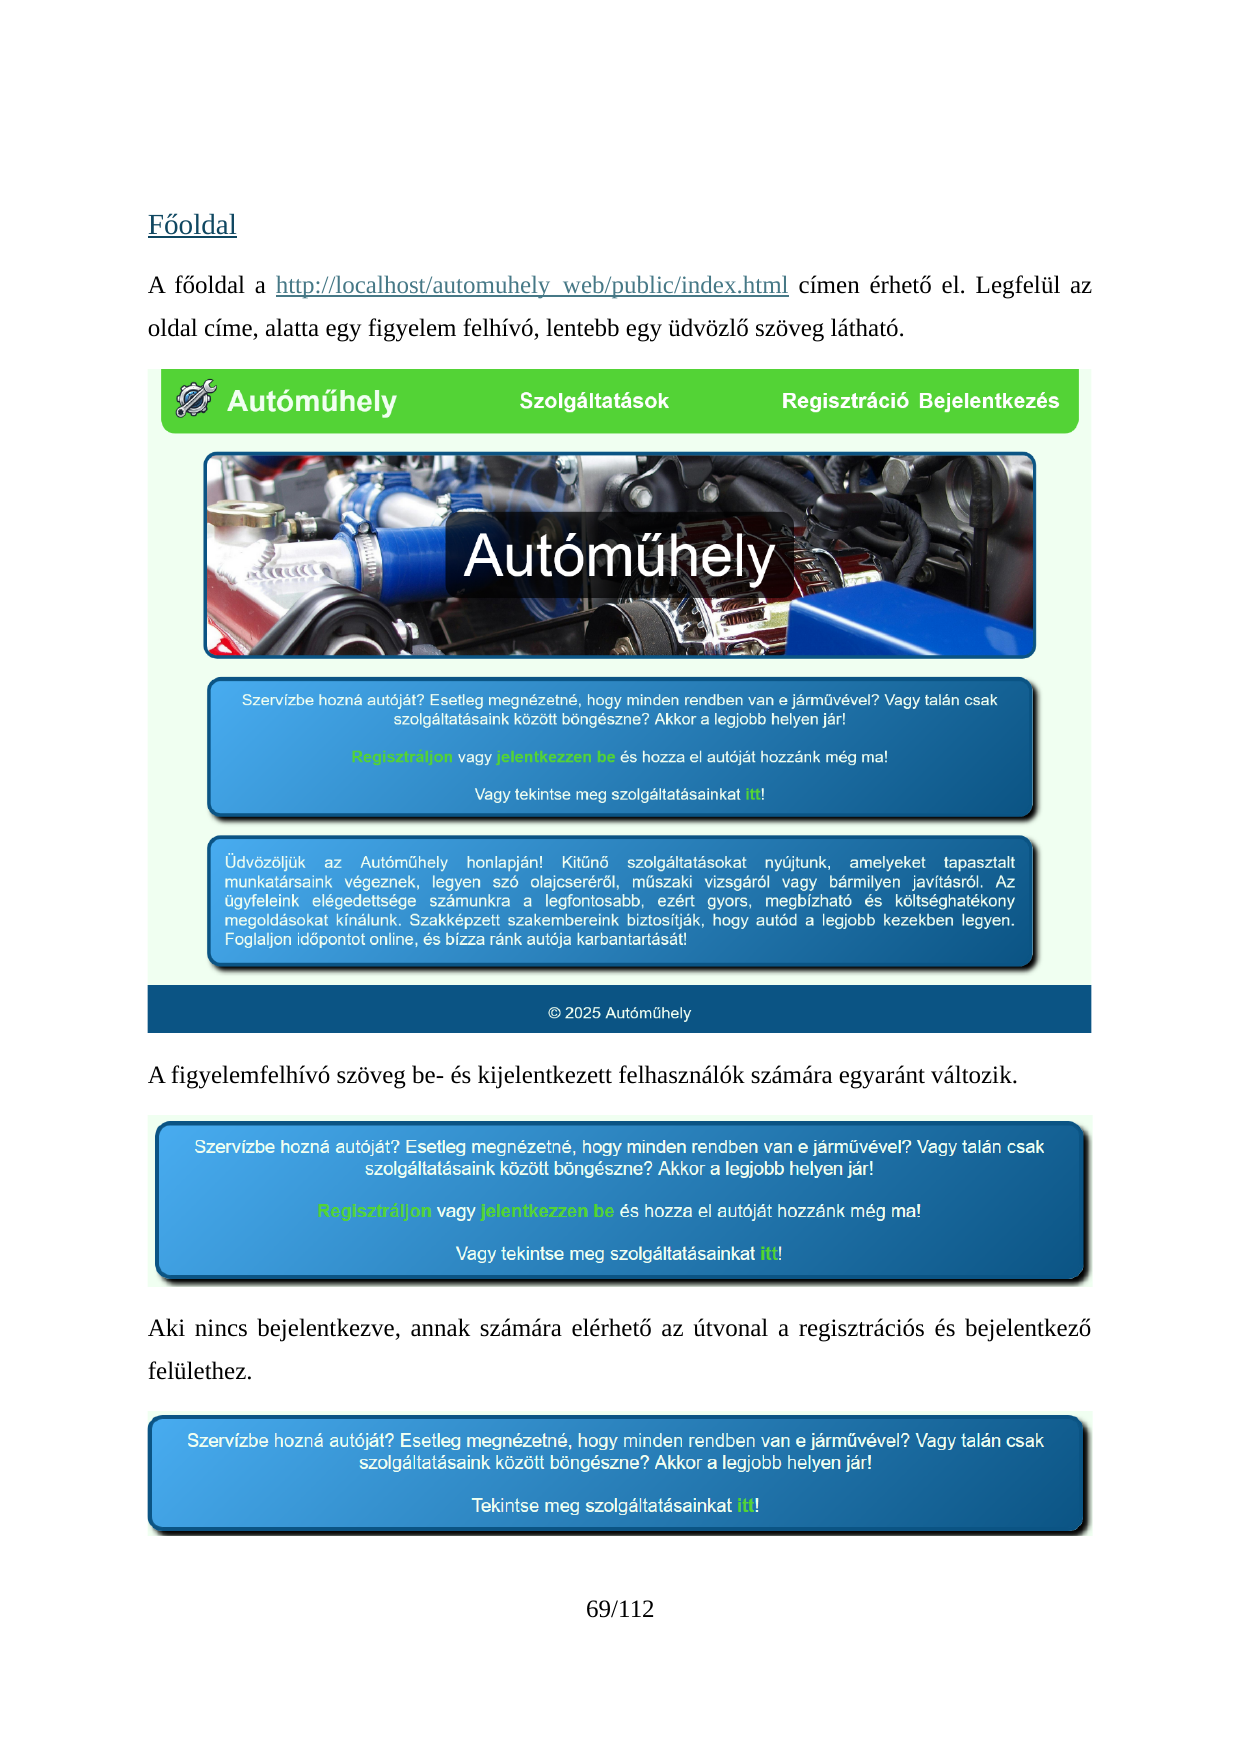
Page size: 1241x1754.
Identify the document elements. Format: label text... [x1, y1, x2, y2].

text A figyelemfelhívó szöveg be- és kijelentkezett felhasználók számára egyaránt változik. [148, 1060, 1092, 1088]
picture [147, 369, 1092, 1033]
text Aki nincs bejelentkezve, annak számára elérhető az útvonal a regisztrációs és bejelentkező felülethez. [148, 1313, 1092, 1385]
picture [147, 1115, 1093, 1287]
text A főoldal a http://localhost/automuhely_web/public/index.html címen érhető el. Legfelül az oldal címe, alatta egy figyelem felhívó, lentebb egy üdvözlő szöveg látható. [148, 270, 1092, 342]
subtitle Főoldal [148, 207, 1092, 241]
picture [147, 1411, 1093, 1536]
